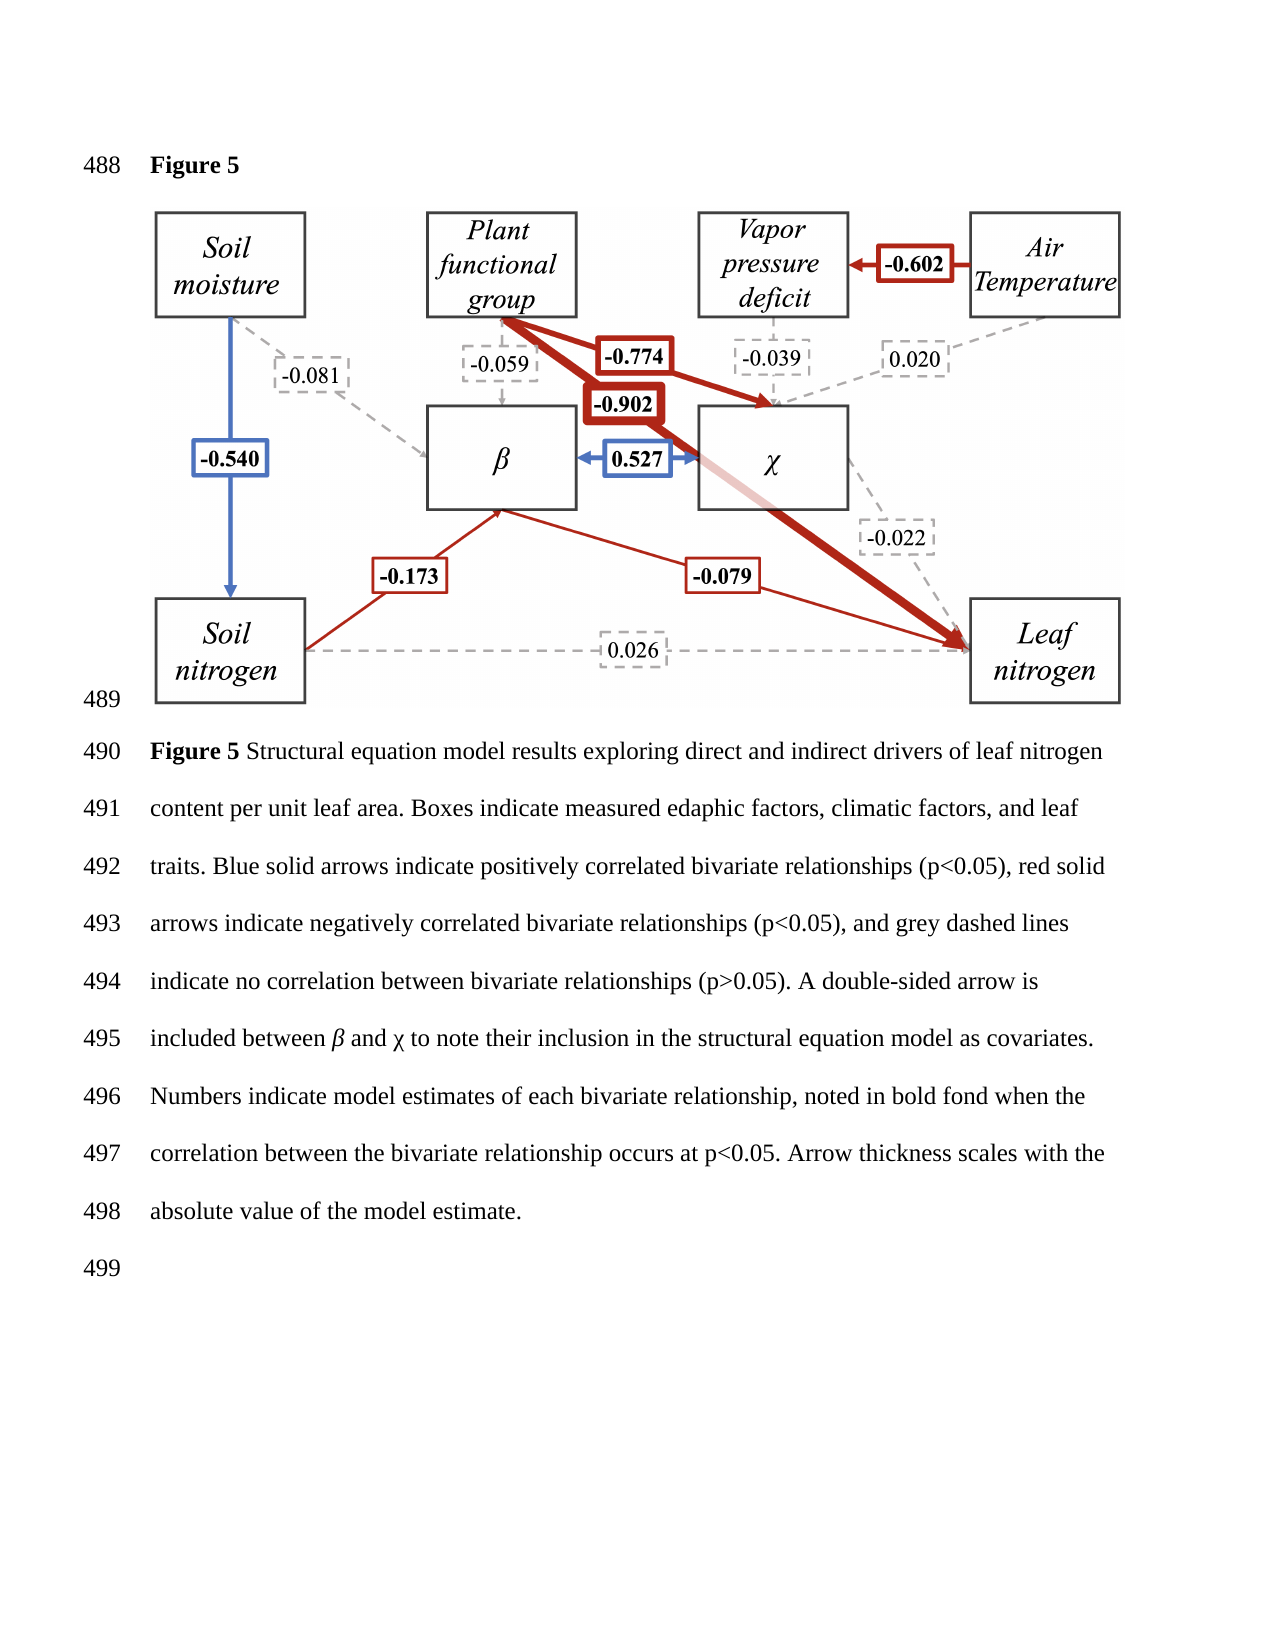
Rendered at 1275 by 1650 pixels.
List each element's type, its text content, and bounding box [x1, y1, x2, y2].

text Figure 5 Structural equation model results exploring direct and indirect drivers of leaf nitrogen content per unit leaf area. Boxes indicate measured edaphic factors, climatic factors, and leaf traits. Blue solid arrows indicate positively correlated bivariate relationships (p<0.05), red solid arrows indicate negatively correlated bivariate relationships (p<0.05), and grey dashed lines indicate no correlation between bivariate relationships (p>0.05). A double-sided arrow is included between β and χ to note their inclusion in the structural equation model as covariates. [150, 736, 1125, 1052]
text Numbers indicate model estimates of each bivariate relationship, noted in bold fond when the correlation between the bivariate relationship occurs at p<0.05. Arrow thickness scales with the absolute value of the model estimate. [150, 1081, 1125, 1225]
picture [150, 207, 1125, 708]
text Figure 5 [150, 150, 1125, 179]
